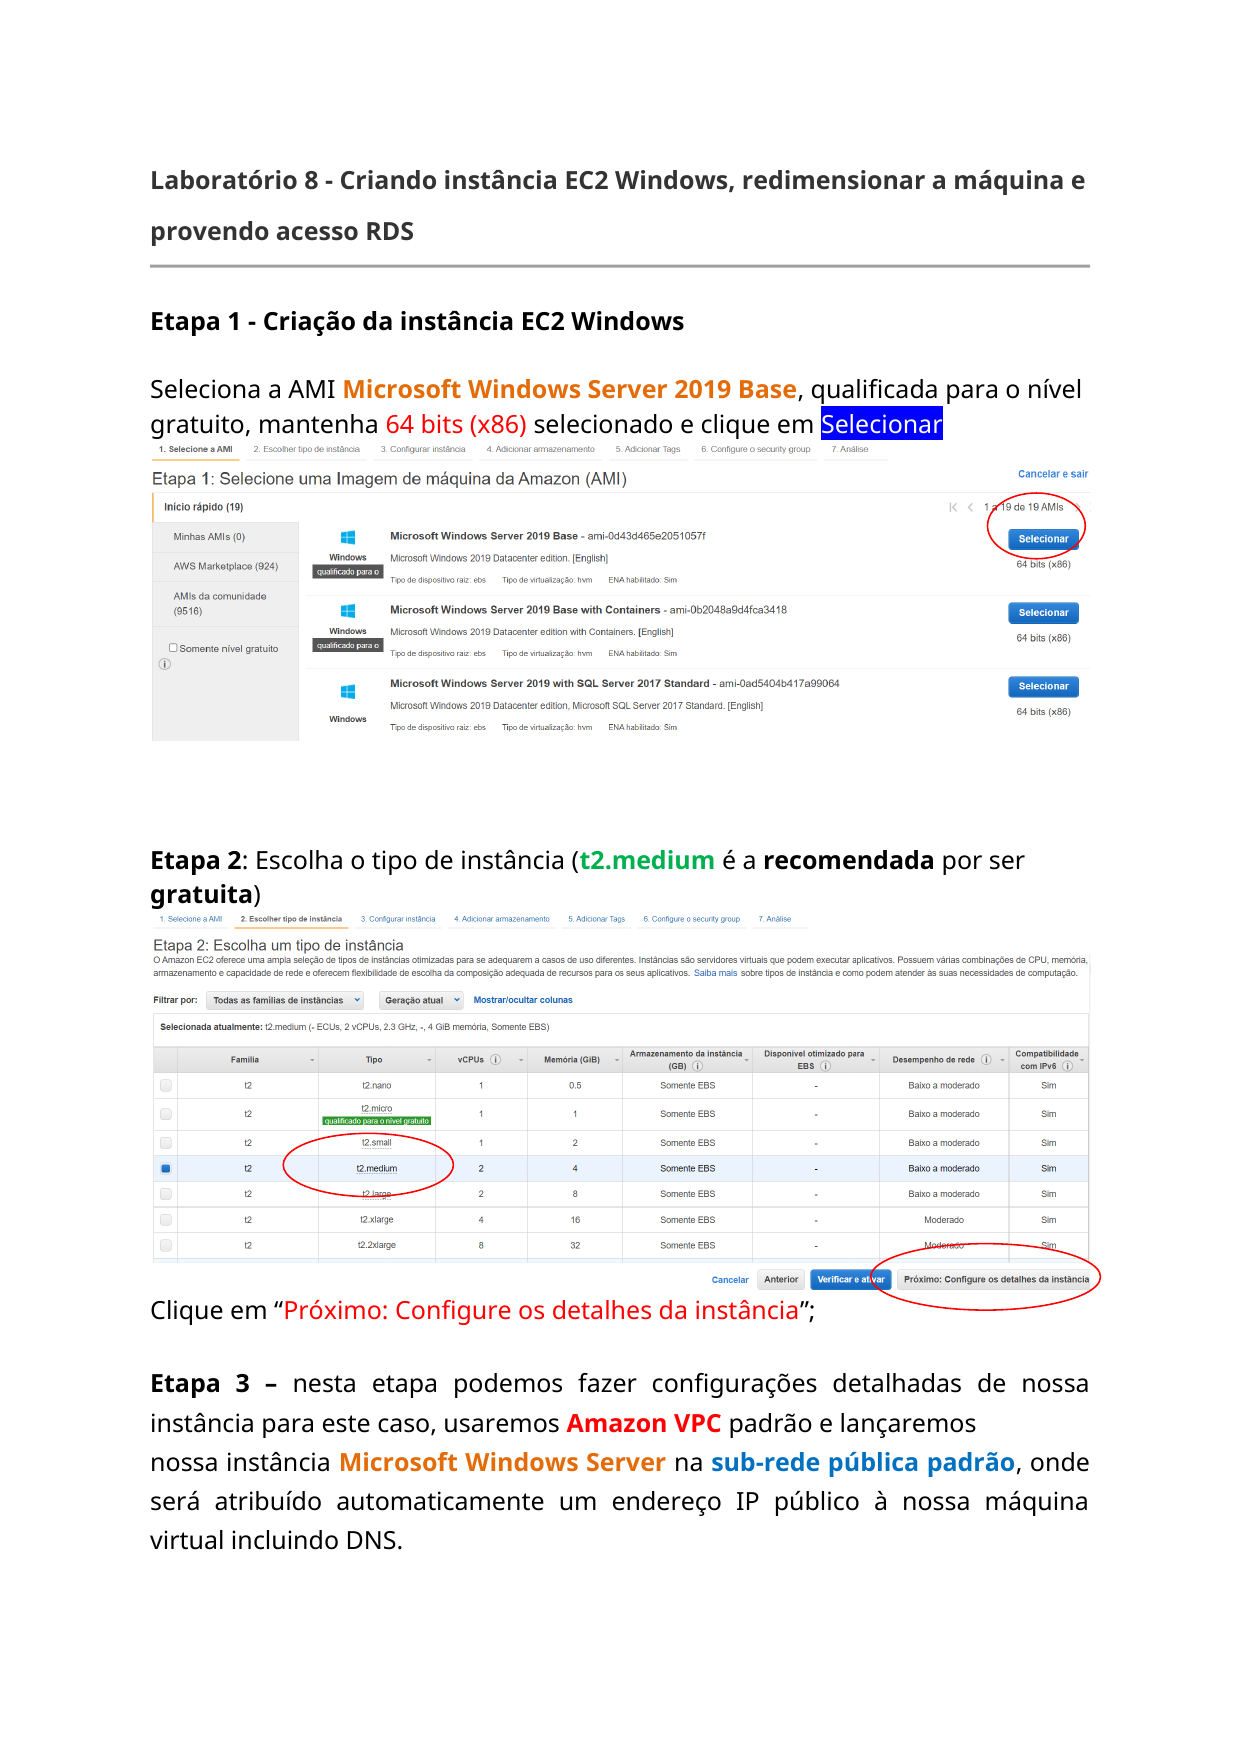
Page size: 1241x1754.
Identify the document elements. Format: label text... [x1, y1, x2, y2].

text Etapa 2: Escolha o tipo de instância (t2.medium é a recomendada por ser gratuita) [150, 842, 1090, 910]
text Clique em “Próximo: Configure os detalhes da instância”; [150, 1293, 1090, 1327]
picture [150, 440, 1091, 741]
text Laboratório 8 - Criando instância EC2 Windows, redimensionar a máquina e provendo acesso RDS [150, 150, 1090, 248]
picture [150, 910, 1091, 1293]
text Etapa 3 – nesta etapa podemos fazer configurações detalhadas de nossa instância para este caso, usaremos Amazon VPC padrão e lançaremos [150, 1366, 1090, 1439]
text nossa instância Microsoft Windows Server na sub-rede pública padrão, onde será atribuído automaticamente um endereço IP público à nossa máquina virtual incluindo DNS. [150, 1444, 1090, 1557]
text Etapa 1 - Criação da instância EC2 Windows [150, 304, 1090, 338]
picture [872, 1245, 1091, 1293]
text Seleciona a AMI Microsoft Windows Server 2019 Base, qualificada para o nível gratuito, mantenha 64 bits (x86) selecionado e clique em Selecionar [150, 372, 1090, 440]
